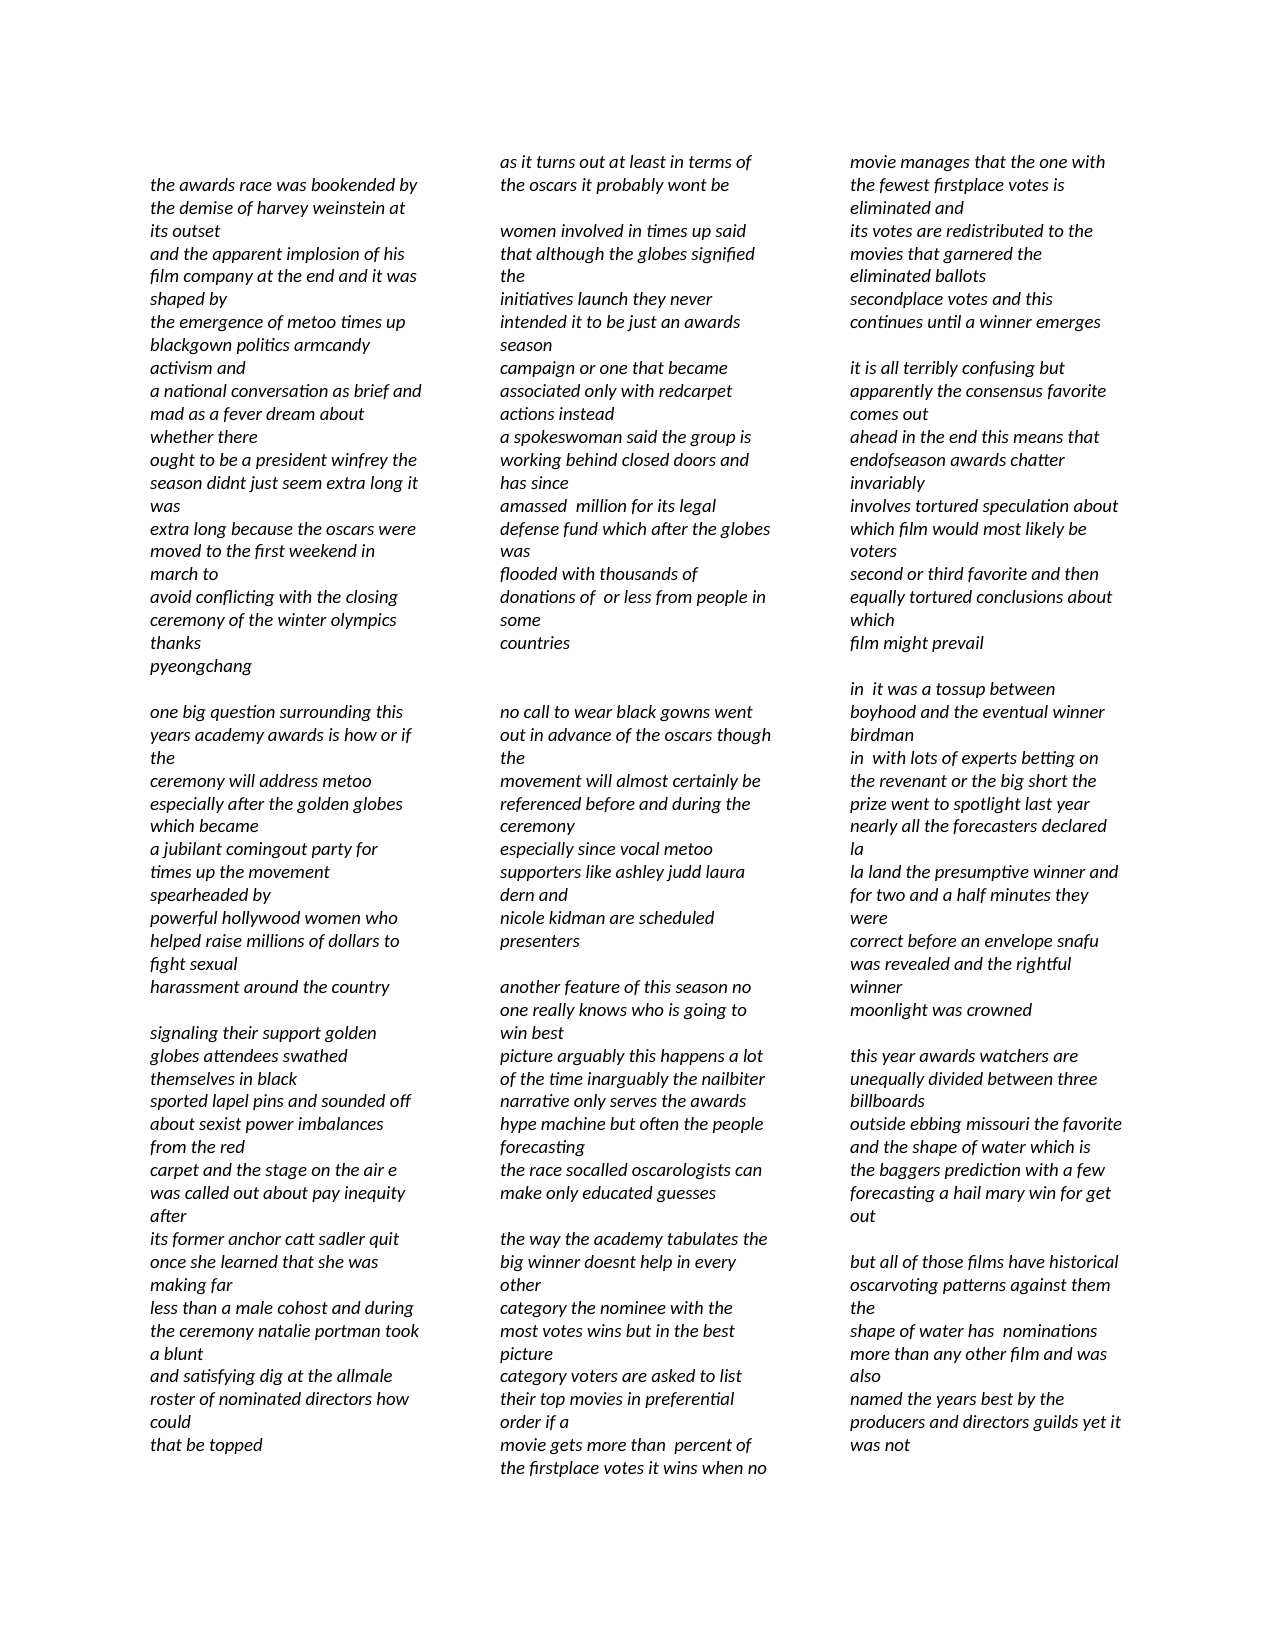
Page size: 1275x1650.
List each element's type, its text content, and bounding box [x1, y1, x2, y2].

text and satisfying dig at the allmale roster of nominated directors how could [150, 1364, 425, 1433]
text la land the presumptive winner and for two and a half minutes they were [850, 860, 1125, 929]
text powerful hollywood women who helped raise millions of dollars to fight sexual [150, 906, 425, 975]
text a national conversation as brief and mad as a fever dream about whether there [150, 379, 425, 448]
text but all of those films have historical oscarvoting patterns against them the [850, 1250, 1125, 1319]
text the baggers prediction with a few forecasting a hail mary win for get out [850, 1158, 1125, 1227]
text avoid conflicting with the closing ceremony of the winter olympics thanks [150, 585, 425, 654]
text this year awards watchers are unequally divided between three billboards [850, 1044, 1125, 1112]
text and the apparent implosion of his film company at the end and it was shaped by [150, 242, 425, 310]
text nicole kidman are scheduled presenters [500, 906, 775, 952]
text harassment around the country [150, 975, 425, 998]
text movie manages that the one with the fewest firstplace votes is eliminated and [850, 150, 1125, 219]
text that be topped [150, 1433, 425, 1456]
text countries [500, 631, 775, 654]
text the awards race was bookended by the demise of harvey weinstein at its outset [150, 173, 425, 242]
text ought to be a president winfrey the season didnt just seem extra long it was [150, 448, 425, 517]
text outside ebbing missouri the favorite and the shape of water which is [850, 1112, 1125, 1158]
text the way the academy tabulates the big winner doesnt help in every other [500, 1227, 775, 1296]
text category voters are asked to list their top movies in preferential order if a [500, 1364, 775, 1433]
text secondplace votes and this continues until a winner emerges [850, 287, 1125, 333]
text named the years best by the producers and directors guilds yet it was not [850, 1387, 1125, 1456]
text in with lots of experts betting on the revenant or the big short the [850, 746, 1125, 792]
text its votes are redistributed to the movies that garnered the eliminated ballots [850, 219, 1125, 287]
text extra long because the oscars were moved to the first weekend in march to [150, 517, 425, 585]
text flooded with thousands of donations of or less from people in some [500, 562, 775, 631]
text movie gets more than percent of the firstplace votes it wins when no [500, 1433, 775, 1479]
text ceremony will address metoo especially after the golden globes which became [150, 769, 425, 837]
text carpet and the stage on the air e was called out about pay inequity after [150, 1158, 425, 1227]
text shape of water has nominations more than any other film and was also [850, 1319, 1125, 1387]
text moonlight was crowned [850, 998, 1125, 1021]
text picture arguably this happens a lot of the time inarguably the nailbiter [500, 1044, 775, 1089]
text as it turns out at least in terms of the oscars it probably wont be [500, 150, 775, 196]
text the emergence of metoo times up blackgown politics armcandy activism and [150, 310, 425, 379]
text women involved in times up said that although the globes signified the [500, 219, 775, 287]
text narrative only serves the awards hype machine but often the people forecasting [500, 1089, 775, 1158]
text the race socalled oscarologists can make only educated guesses [500, 1158, 775, 1204]
text prize went to spotlight last year nearly all the forecasters declared la [850, 792, 1125, 860]
text initiatives launch they never intended it to be just an awards season [500, 287, 775, 356]
text it is all terribly confusing but apparently the consensus favorite comes out [850, 356, 1125, 425]
text sported lapel pins and sounded off about sexist power imbalances from the red [150, 1089, 425, 1158]
text pyeongchang [150, 654, 425, 677]
text ahead in the end this means that endofseason awards chatter invariably [850, 425, 1125, 494]
text amassed million for its legal defense fund which after the globes was [500, 494, 775, 562]
text its former anchor catt sadler quit once she learned that she was making far [150, 1227, 425, 1296]
text campaign or one that became associated only with redcarpet actions instead [500, 356, 775, 425]
text in it was a tossup between boyhood and the eventual winner birdman [850, 677, 1125, 746]
text a jubilant comingout party for times up the movement spearheaded by [150, 837, 425, 906]
text a spokeswoman said the group is working behind closed doors and has since [500, 425, 775, 494]
text especially since vocal metoo supporters like ashley judd laura dern and [500, 837, 775, 906]
text second or third favorite and then equally tortured conclusions about which [850, 562, 1125, 631]
text one big question surrounding this years academy awards is how or if the [150, 700, 425, 769]
text film might prevail [850, 631, 1125, 654]
text involves tortured speculation about which film would most likely be voters [850, 494, 1125, 562]
text signaling their support golden globes attendees swathed themselves in black [150, 1021, 425, 1089]
text category the nominee with the most votes wins but in the best picture [500, 1296, 775, 1364]
text movement will almost certainly be referenced before and during the ceremony [500, 769, 775, 837]
text another feature of this season no one really knows who is going to win best [500, 975, 775, 1044]
text correct before an envelope snafu was revealed and the rightful winner [850, 929, 1125, 998]
text less than a male cohost and during the ceremony natalie portman took a blunt [150, 1296, 425, 1364]
text no call to wear black gowns went out in advance of the oscars though the [500, 700, 775, 769]
